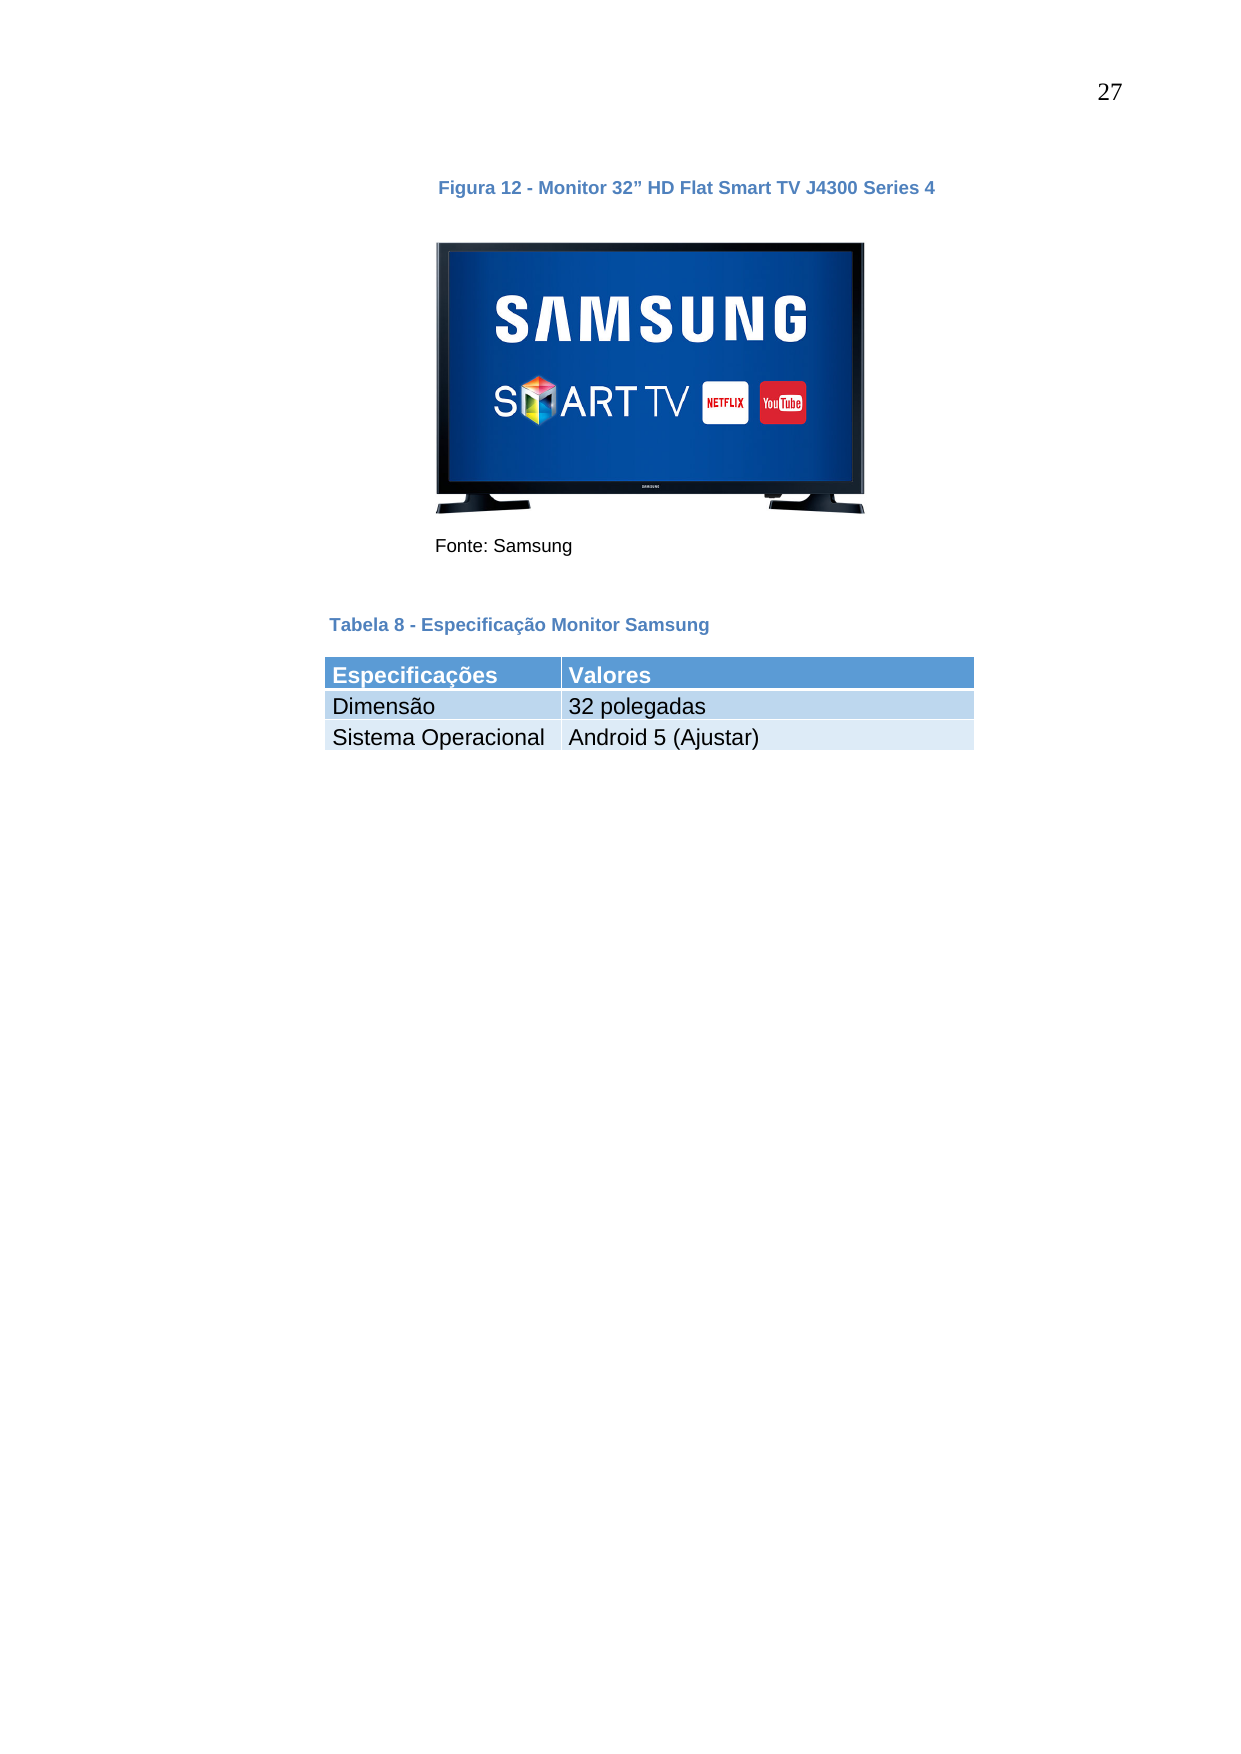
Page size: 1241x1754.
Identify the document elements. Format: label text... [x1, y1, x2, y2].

text Tabela 8 - Especificação Monitor Samsung [251, 614, 1122, 636]
table_cell 32 polegadas [562, 691, 974, 719]
table_cell Sistema Operacional [325, 720, 561, 750]
picture [414, 219, 885, 536]
text Fonte: Samsung [177, 535, 1122, 557]
table_header Valores [562, 657, 974, 688]
table_cell Dimensão [325, 691, 561, 719]
text Figura 12 - Monitor 32” HD Flat Smart TV J4300 Series 4 [251, 177, 1122, 199]
table_header Especificações [325, 657, 561, 688]
table_cell Android 5 (Ajustar) [562, 720, 974, 750]
